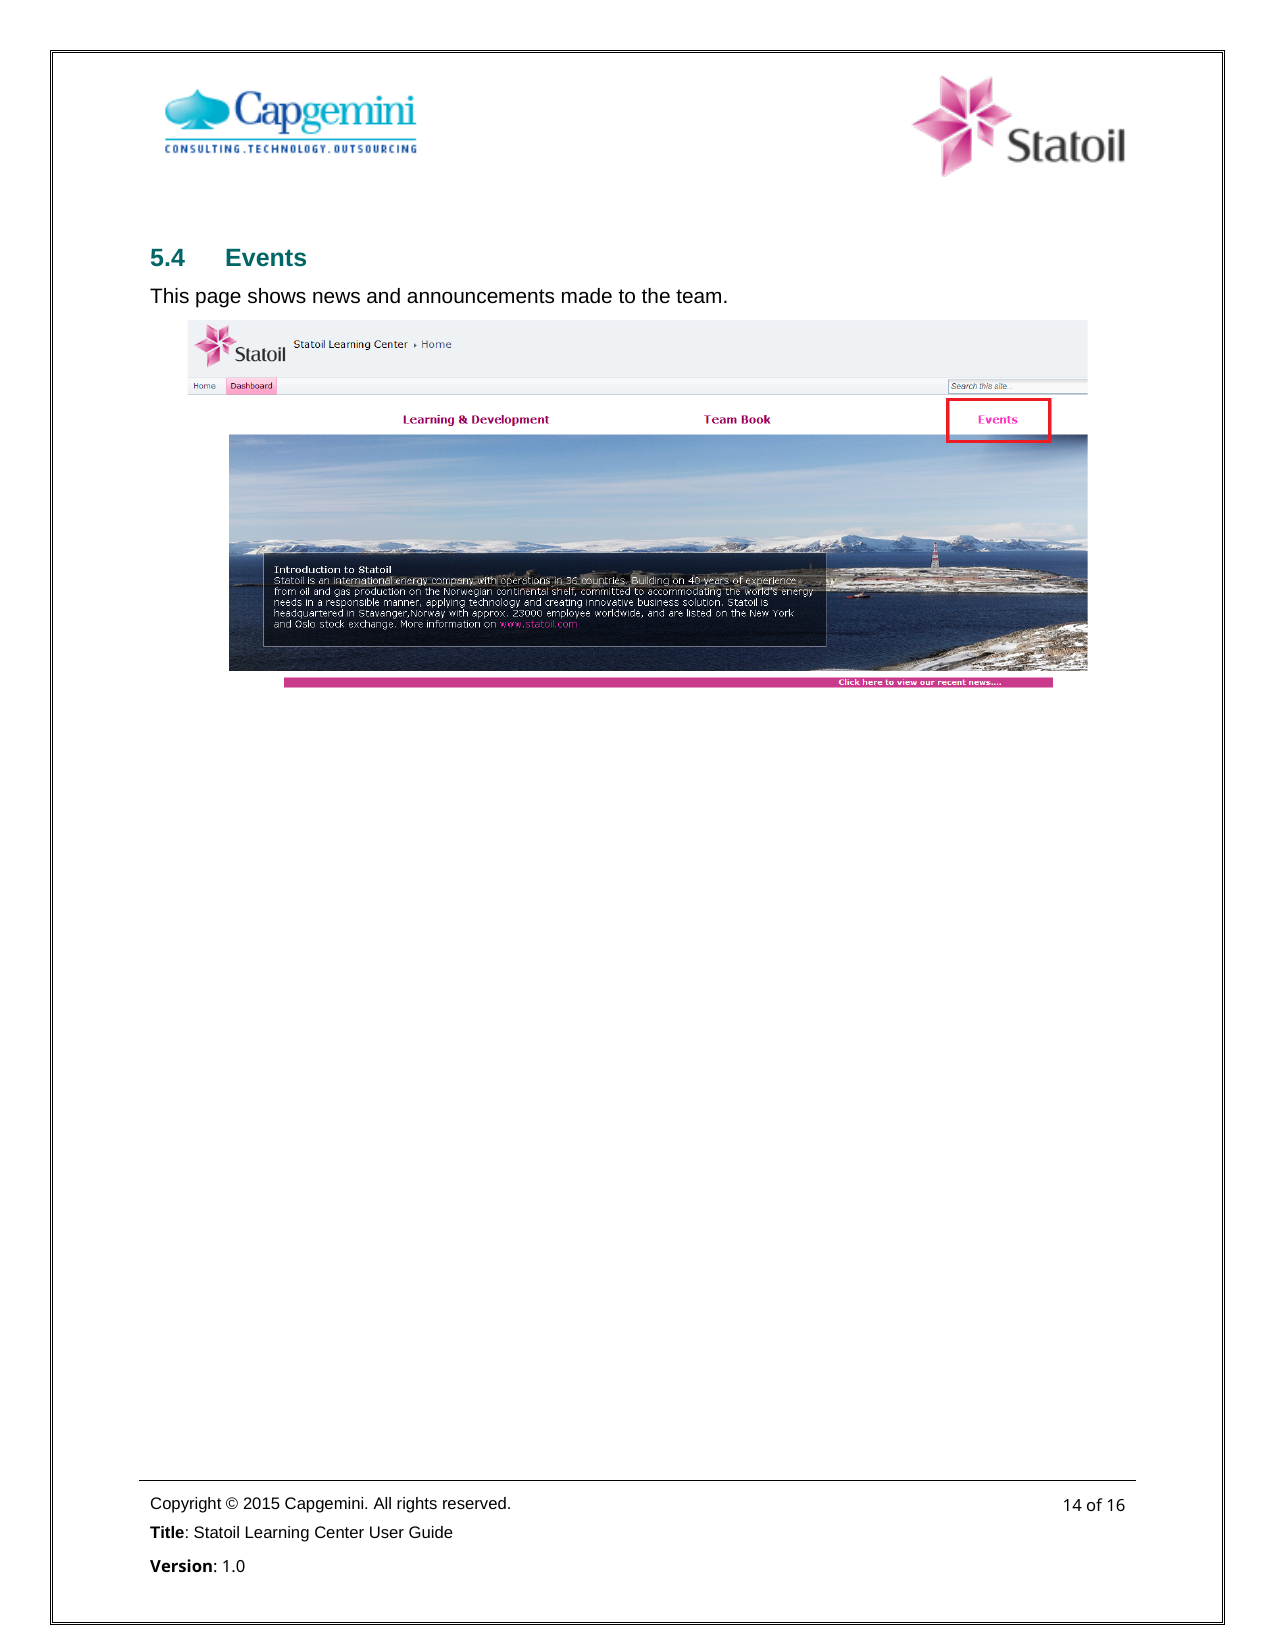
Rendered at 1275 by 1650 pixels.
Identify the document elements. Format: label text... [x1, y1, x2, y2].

picture [909, 75, 1125, 180]
picture [187, 320, 1088, 694]
text This page shows news and announcements made to the team. [150, 284, 1125, 308]
picture [150, 75, 432, 169]
subtitle Events [150, 243, 1125, 271]
